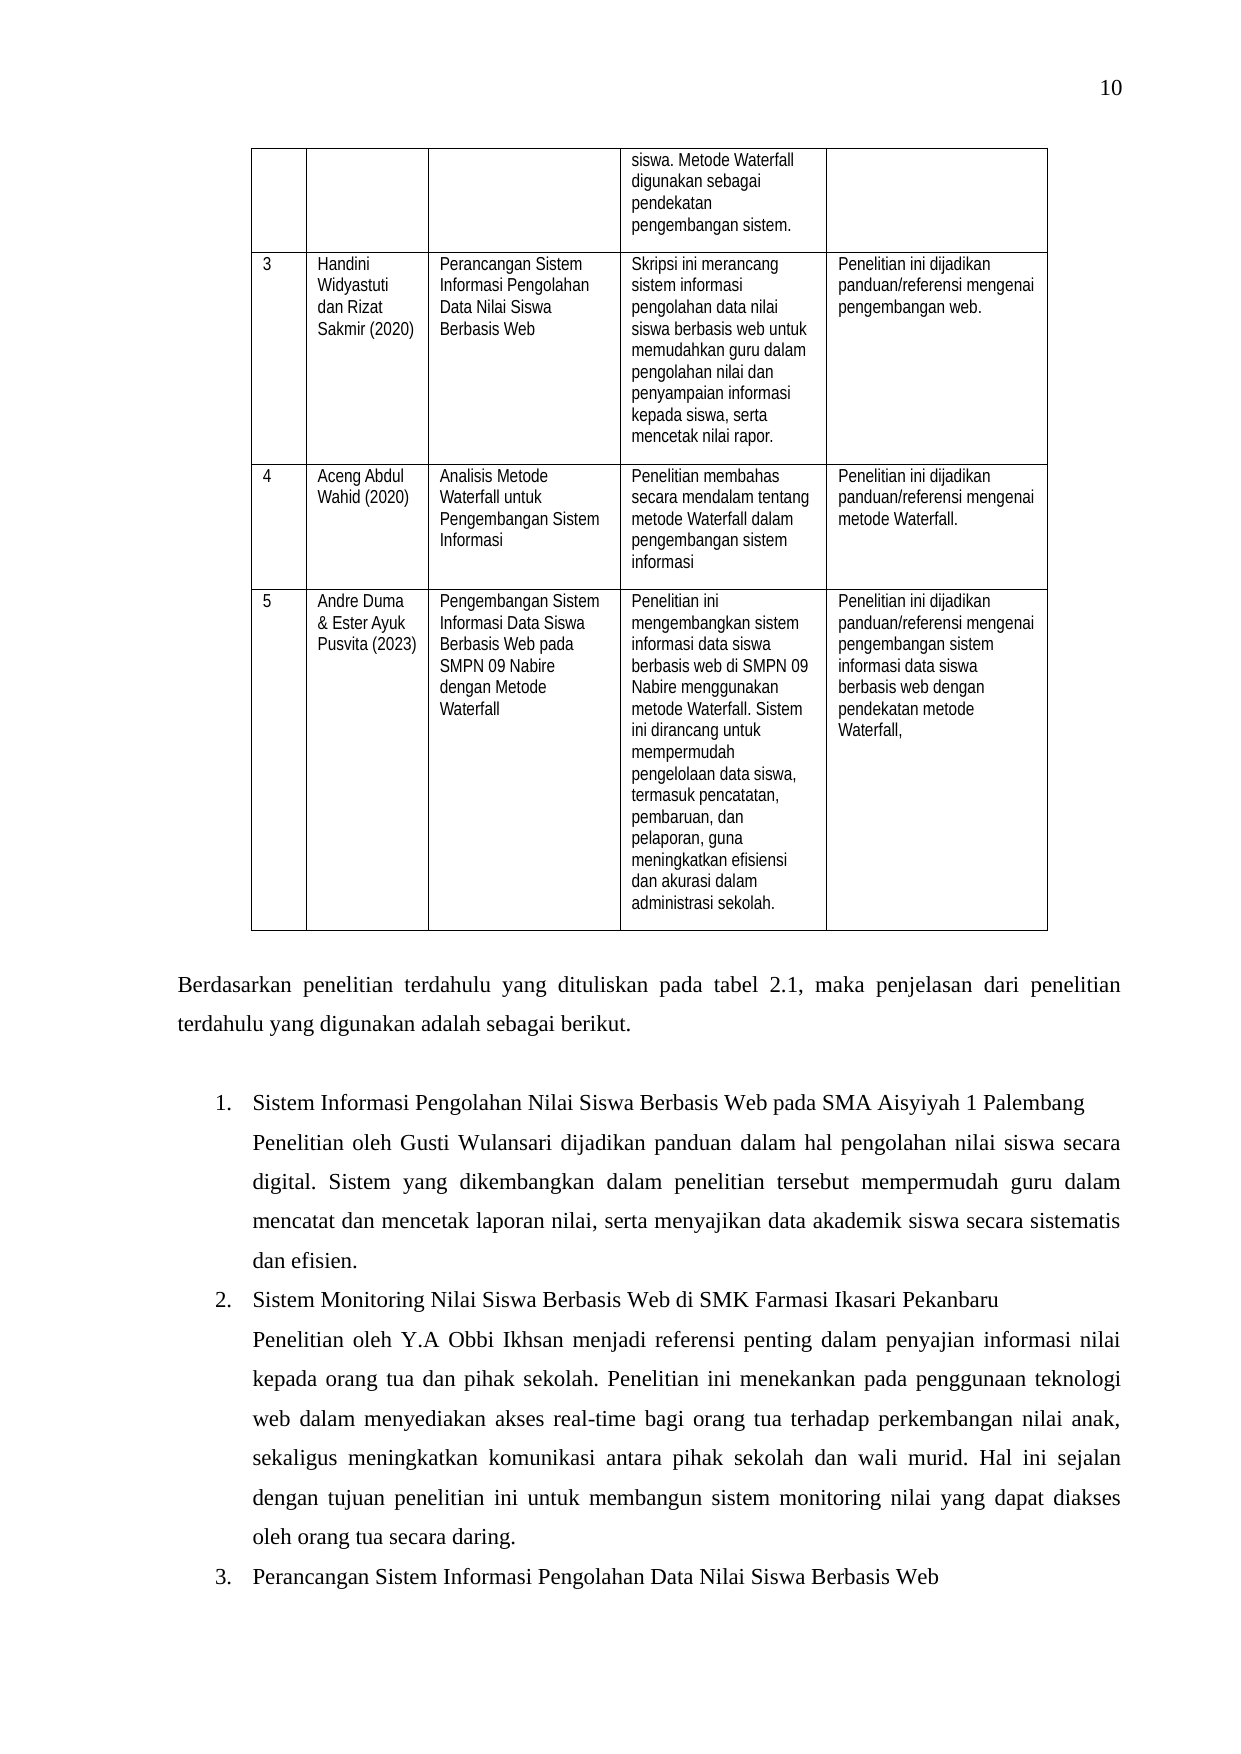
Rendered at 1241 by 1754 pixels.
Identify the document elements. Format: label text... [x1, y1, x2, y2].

table_cell Perancangan Sistem Informasi Pengolahan Data Nilai Siswa Berbasis Web [429, 253, 620, 463]
table_cell Handini Widyastuti dan Rizat Sakmir (2020) [307, 253, 428, 463]
table_cell Penelitian ini mengembangkan sistem informasi data siswa berbasis web di SMPN 09 Nabire menggunakan metode Waterfall. Sistem ini dirancang untuk mempermudah pengelolaan data siswa, termasuk pencatatan, pembaruan, dan pelaporan, guna meningkatkan efisiensi dan akurasi dalam administrasi sekolah. [621, 590, 826, 930]
text Berdasarkan penelitian terdahulu yang dituliskan pada tabel 2.1, maka penjelasan dari penelitian terdahulu yang digunakan adalah sebagai berikut. [177, 971, 1122, 1036]
list Penelitian oleh Gusti Wulansari dijadikan panduan dalam hal pengolahan nilai siswa secara digital. Sistem yang dikembangkan dalam penelitian tersebut mempermudah guru dalam mencatat dan mencetak laporan nilai, serta menyajikan data akademik siswa secara sistematis dan efisien. [252, 1128, 1122, 1273]
table_cell Penelitian ini dijadikan panduan/referensi mengenai pengembangan sistem informasi data siswa berbasis web dengan pendekatan metode Waterfall, [827, 590, 1047, 930]
table_cell 2 [252, 149, 306, 252]
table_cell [827, 149, 1047, 252]
table_cell Penelitian membahas secara mendalam tentang metode Waterfall dalam pengembangan sistem informasi [621, 465, 826, 589]
table_cell Penelitian ini dijadikan panduan/referensi mengenai pengembangan web. [827, 253, 1047, 463]
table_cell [429, 149, 620, 252]
table_cell Aceng Abdul Wahid (2020) [307, 465, 428, 589]
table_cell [621, 149, 826, 252]
table_cell 3 [252, 253, 306, 463]
table_cell 4 [252, 465, 306, 589]
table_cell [307, 149, 428, 252]
list Penelitian oleh Y.A Obbi Ikhsan menjadi referensi penting dalam penyajian informasi nilai kepada orang tua dan pihak sekolah. Penelitian ini menekankan pada penggunaan teknologi web dalam menyediakan akses real-time bagi orang tua terhadap perkembangan nilai anak, sekaligus meningkatkan komunikasi antara pihak sekolah dan wali murid. Hal ini sejalan dengan tujuan penelitian ini untuk membangun sistem monitoring nilai yang dapat diakses oleh orang tua secara daring. [252, 1326, 1122, 1550]
table_cell Andre Duma & Ester Ayuk Pusvita (2023) [307, 590, 428, 930]
list Sistem Informasi Pengolahan Nilai Siswa Berbasis Web pada SMA Aisyiyah 1 Palembang [215, 1089, 1122, 1115]
table_cell 5 [252, 590, 306, 930]
table_cell Analisis Metode Waterfall untuk Pengembangan Sistem Informasi [429, 465, 620, 589]
table_cell Penelitian ini dijadikan panduan/referensi mengenai metode Waterfall. [827, 465, 1047, 589]
list Perancangan Sistem Informasi Pengolahan Data Nilai Siswa Berbasis Web [215, 1563, 1122, 1589]
list Sistem Monitoring Nilai Siswa Berbasis Web di SMK Farmasi Ikasari Pekanbaru [215, 1286, 1122, 1313]
table_cell Pengembangan Sistem Informasi Data Siswa Berbasis Web pada SMPN 09 Nabire dengan Metode Waterfall [429, 590, 620, 930]
table_cell Skripsi ini merancang sistem informasi pengolahan data nilai siswa berbasis web untuk memudahkan guru dalam pengolahan nilai dan penyampaian informasi kepada siswa, serta mencetak nilai rapor. [621, 253, 826, 463]
